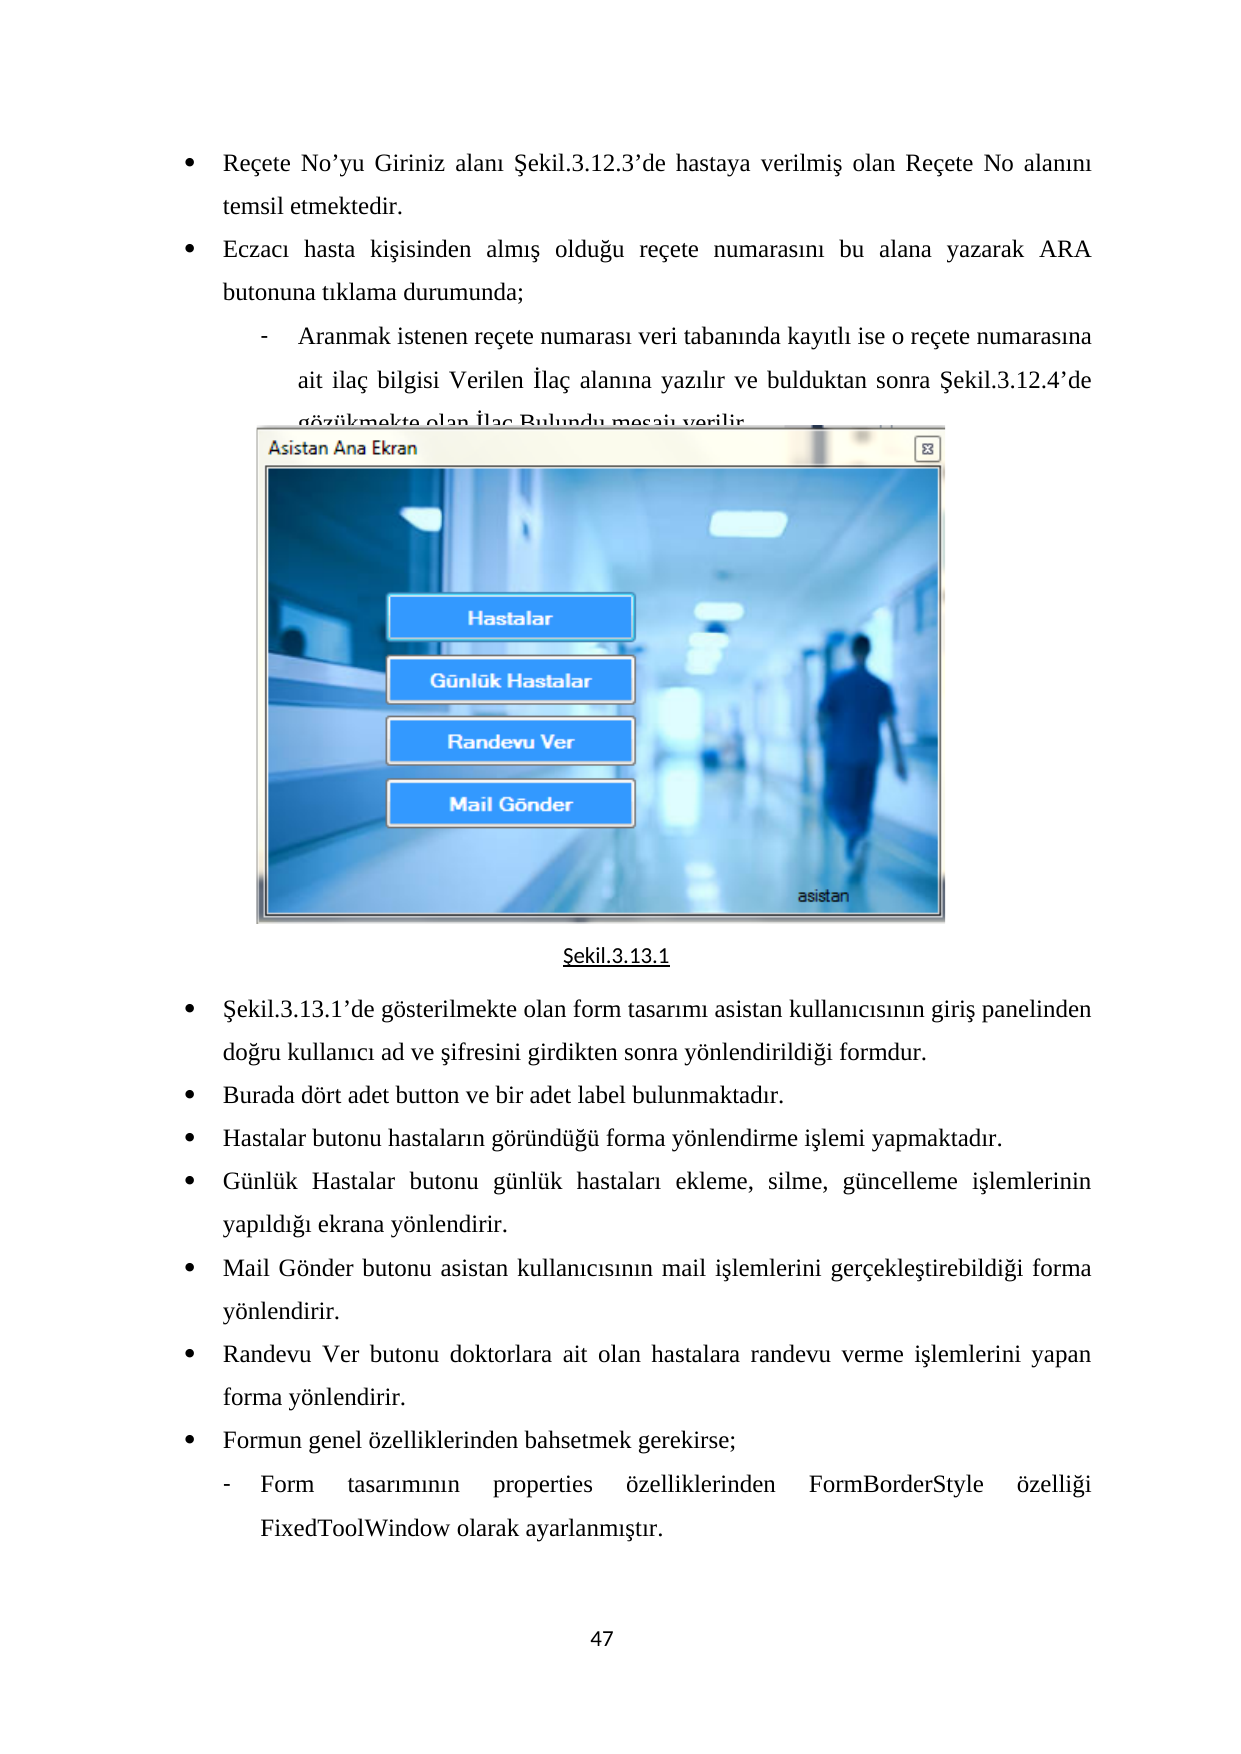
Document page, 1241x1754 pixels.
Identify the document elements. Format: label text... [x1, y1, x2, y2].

list Randevu Ver butonu doktorlara ait olan hastalara randevu verme işlemlerini yapan forma yönlendirir. [185, 1339, 1093, 1411]
list Şekil.3.13.1’de gösterilmekte olan form tasarımı asistan kullanıcısının giriş panelinden doğru kullanıcı ad ve şifresini girdikten sonra yönlendirildiği formdur. [185, 994, 1093, 1066]
picture [256, 425, 945, 924]
list Hastalar butonu hastaların göründüğü forma yönlendirme işlemi yapmaktadır. [185, 1123, 1093, 1152]
list Burada dört adet button ve bir adet label bulunmaktadır. [185, 1080, 1093, 1109]
list Eczacı hasta kişisinden almış olduğu reçete numarasını bu alana yazarak ARA butonuna tıklama durumunda; [185, 234, 1093, 306]
list Mail Gönder butonu asistan kullanıcısının mail işlemlerini gerçekleştirebildiği forma yönlendirir. [185, 1253, 1093, 1324]
text Şekil.3.13.1 [148, 941, 1093, 969]
list Form tasarımının properties özelliklerinden FormBorderStyle özelliği FixedToolWindow olarak ayarlanmıştır. [223, 1468, 1093, 1542]
list Formun genel özelliklerinden bahsetmek gerekirse; [185, 1425, 1093, 1454]
list Aranmak istenen reçete numarası veri tabanında kayıtlı ise o reçete numarasına ait ilaç bilgisi Verilen İlaç alanına yazılır ve bulduktan sonra Şekil.3.12.4’de gözükmekte olan İlaç Bulundu mesajı verilir. [260, 320, 1093, 437]
list Reçete No’yu Giriniz alanı Şekil.3.12.3’de hastaya verilmiş olan Reçete No alanını temsil etmektedir. [185, 148, 1093, 219]
list Günlük Hastalar butonu günlük hastaları ekleme, silme, güncelleme işlemlerinin yapıldığı ekrana yönlendirir. [185, 1166, 1093, 1238]
